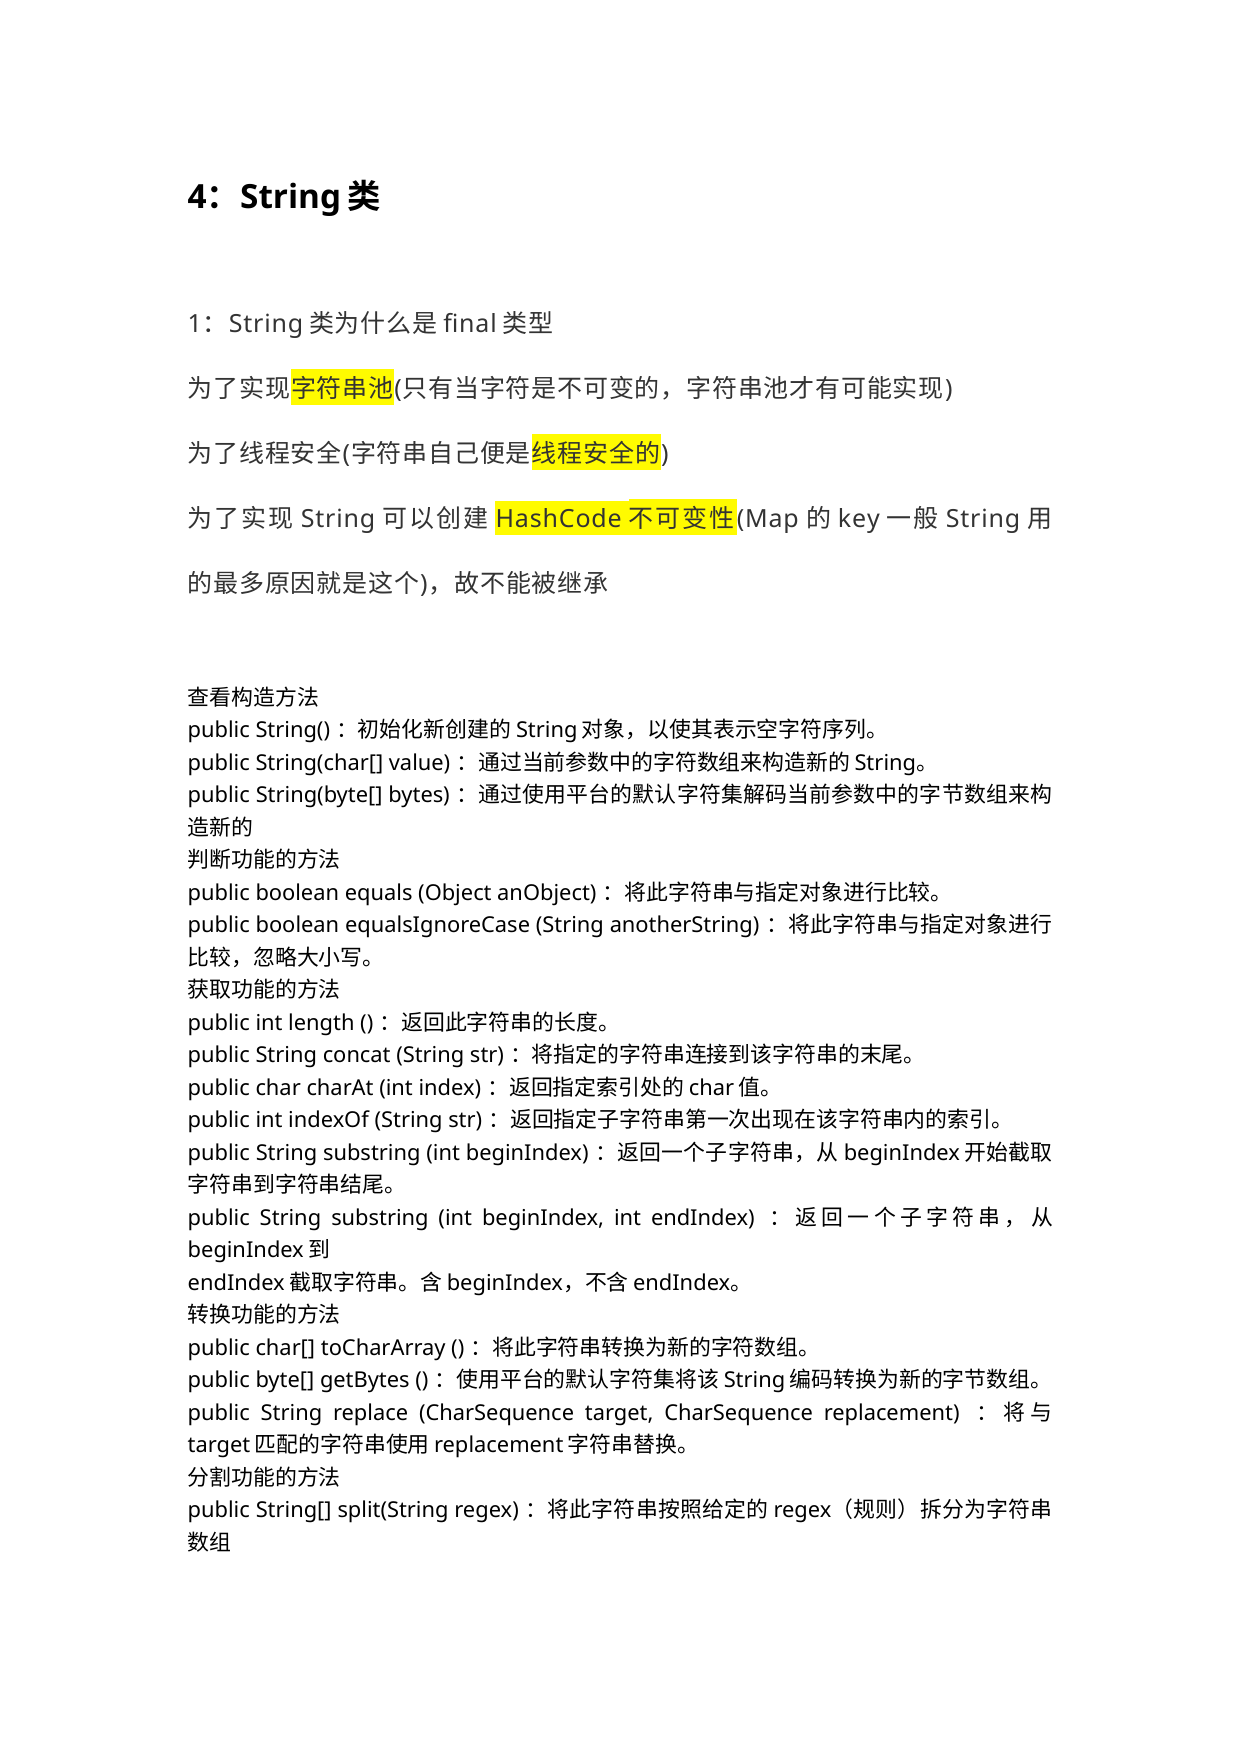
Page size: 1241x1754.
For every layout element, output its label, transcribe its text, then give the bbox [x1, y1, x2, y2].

text public int length () ：返回此字符串的长度。 [187, 1004, 1053, 1037]
text public String substring (int beginIndex, int endIndex) ：返回一个子字符串，从beginIndex到 [187, 1199, 1053, 1264]
text public String concat (String str) ：将指定的字符串连接到该字符串的末尾。 [187, 1037, 1053, 1069]
text public char charAt (int index) ：返回指定索引处的 char值。 [187, 1069, 1053, 1102]
text public String substring (int beginIndex) ：返回一个子字符串，从beginIndex开始截取字符串到字符串结尾。 [187, 1134, 1053, 1199]
text public byte[] getBytes () ：使用平台的默认字符集将该 String编码转换为新的字节数组。 [187, 1362, 1053, 1394]
text 1：String类为什么是final类型 [187, 289, 1053, 354]
text 为了线程安全(字符串自己便是线程安全的) [187, 419, 1053, 484]
text public String[] split(String regex) ：将此字符串按照给定的regex（规则）拆分为字符串数组 [187, 1492, 1053, 1557]
text public char[] toCharArray () ：将此字符串转换为新的字符数组。 [187, 1329, 1053, 1362]
text 为了实现字符串池(只有当字符是不可变的，字符串池才有可能实现) [187, 354, 1053, 419]
text 判断功能的方法 [187, 842, 1053, 874]
text 查看构造方法 [187, 679, 1053, 712]
text public String(char[] value) ：通过当前参数中的字符数组来构造新的String。 [187, 744, 1053, 777]
text public boolean equals (Object anObject) ：将此字符串与指定对象进行比较。 [187, 874, 1053, 907]
text public int indexOf (String str) ：返回指定子字符串第一次出现在该字符串内的索引。 [187, 1102, 1053, 1134]
text 为了实现String可以创建HashCode不可变性(Map的key一般String用的最多原因就是这个)，故不能被继承 [187, 484, 1053, 614]
text public boolean equalsIgnoreCase (String anotherString) ：将此字符串与指定对象进行比较，忽略大小写。 获取功能的方法 [187, 907, 1053, 1004]
text public String replace (CharSequence target, CharSequence replacement) ：将与target匹配的字符串使用replacement字符串替换。 分割功能的方法 [187, 1394, 1053, 1492]
text public String(byte[] bytes) ：通过使用平台的默认字符集解码当前参数中的字节数组来构造新的 [187, 777, 1053, 842]
text endIndex截取字符串。含beginIndex，不含endIndex。 转换功能的方法 [187, 1264, 1053, 1329]
subtitle 4：String类 [187, 162, 1053, 227]
text public String() ：初始化新创建的 String对象，以使其表示空字符序列。 [187, 712, 1053, 744]
